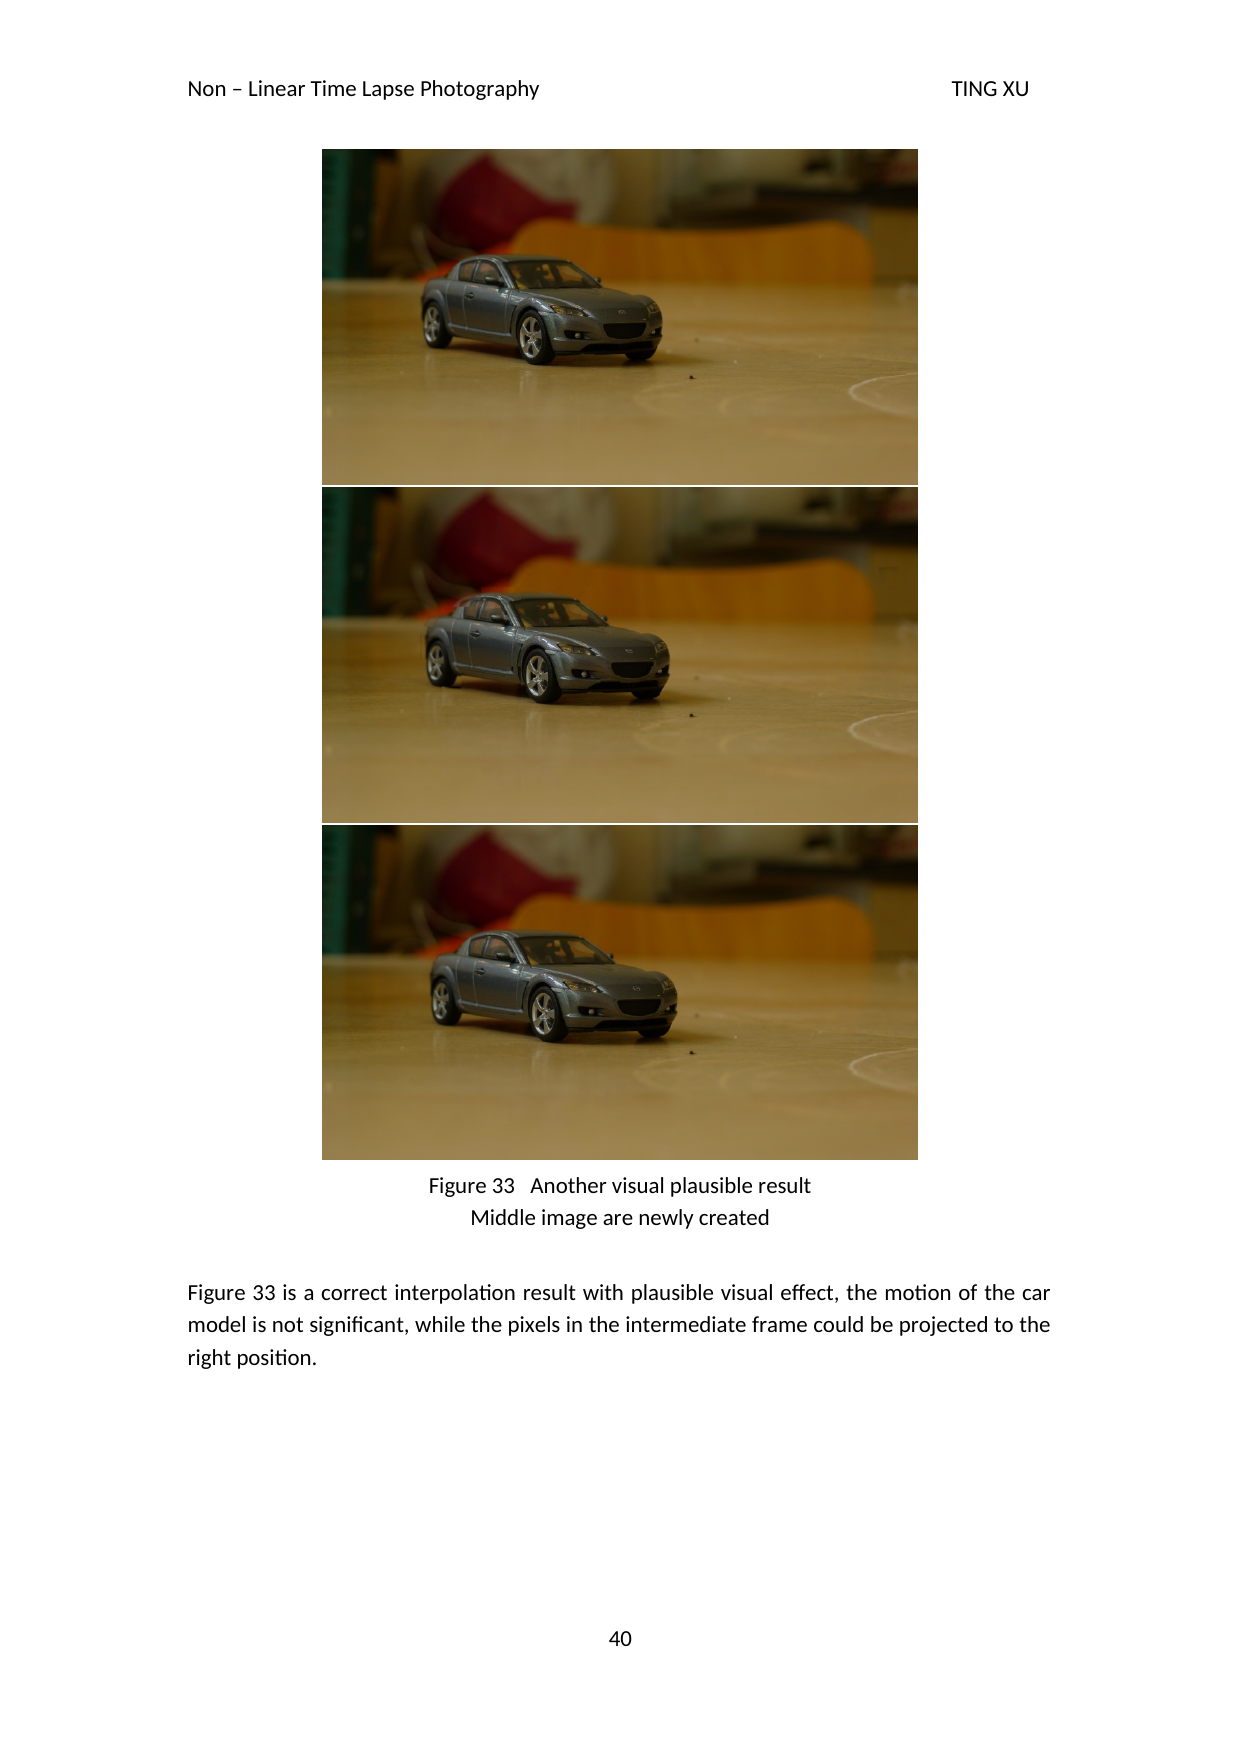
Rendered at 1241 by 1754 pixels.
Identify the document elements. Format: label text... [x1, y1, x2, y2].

picture [322, 487, 918, 823]
picture [322, 149, 918, 485]
picture [322, 825, 918, 1160]
text Figure 33 is a correct interpolation result with plausible visual effect, the motion of the car model is not significant, while the pixels in the intermediate frame could be projected to the right position. [187, 1278, 1053, 1371]
